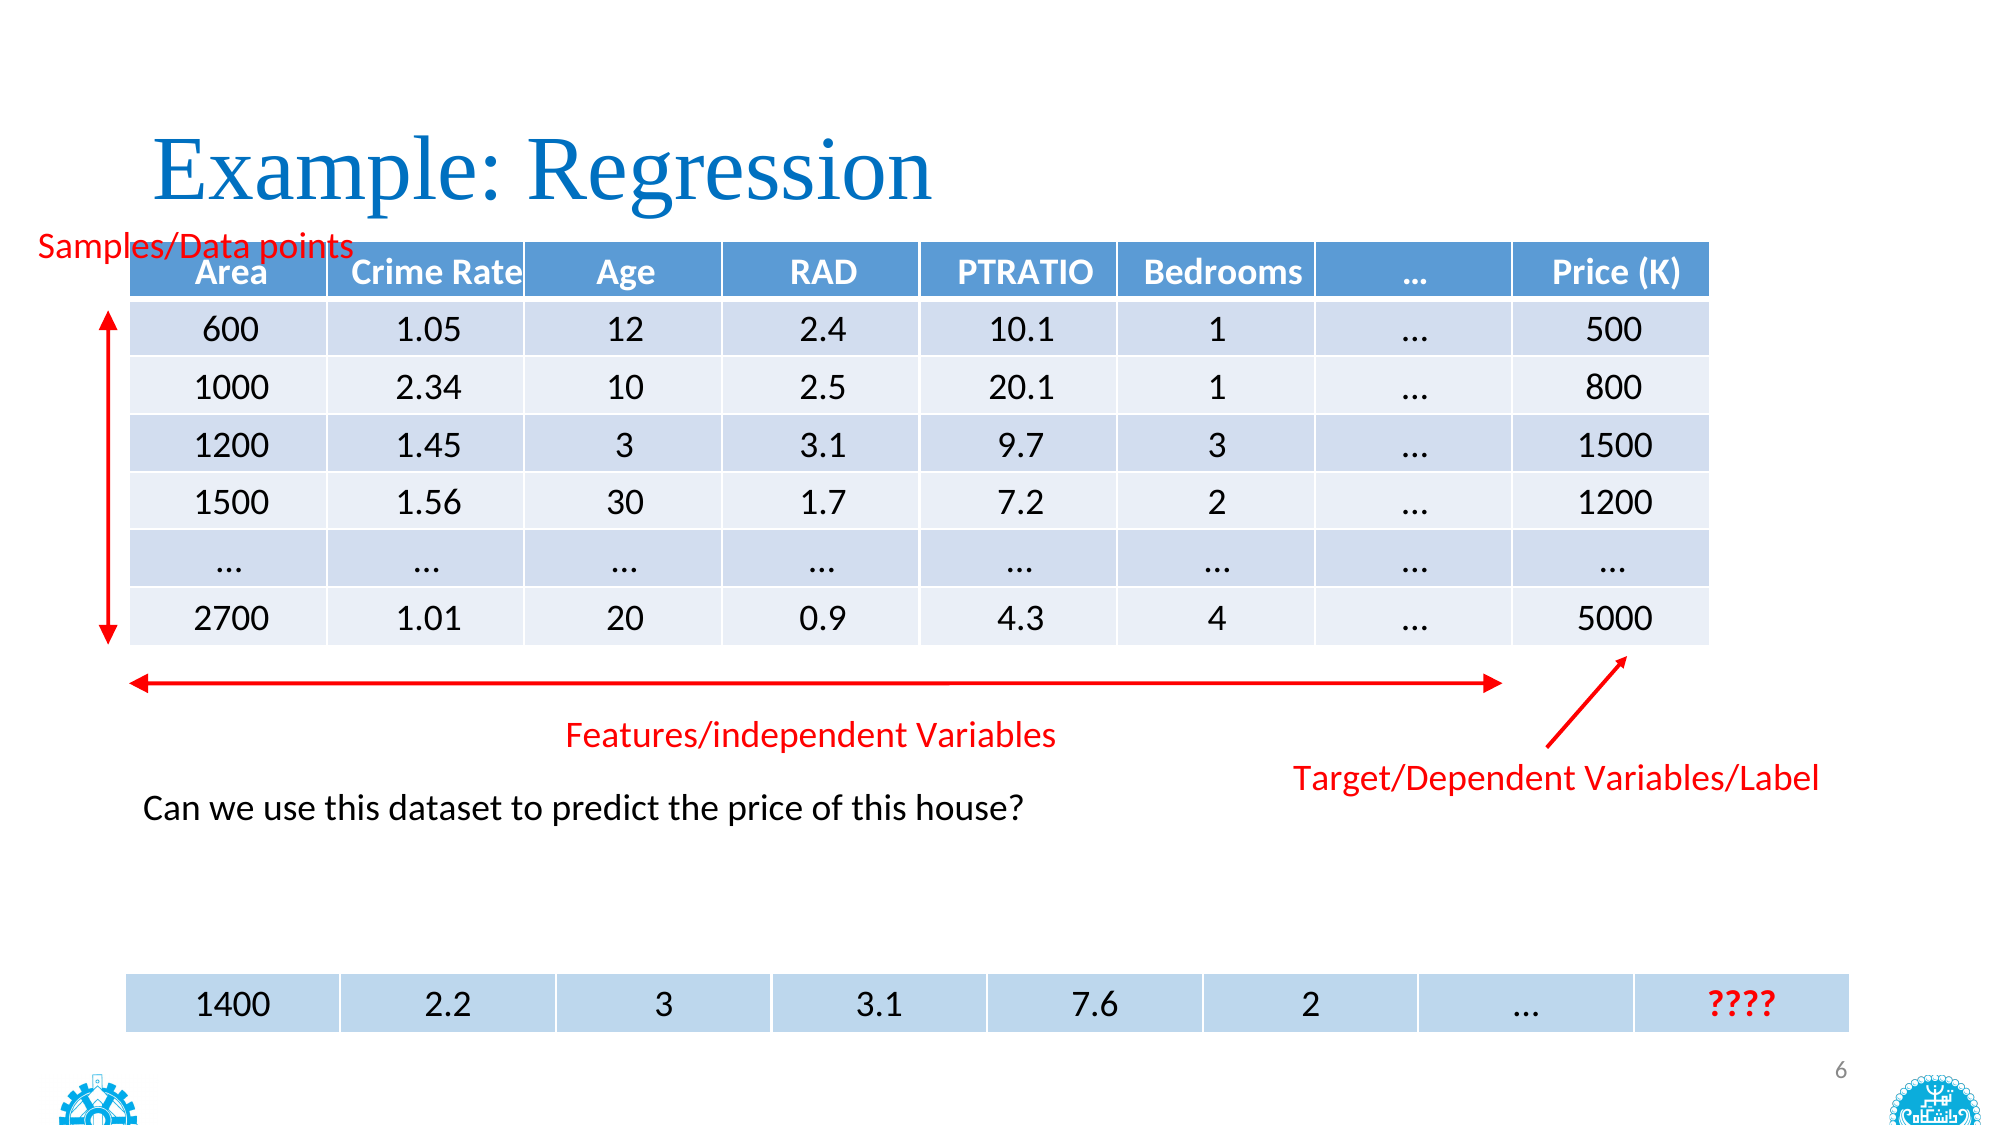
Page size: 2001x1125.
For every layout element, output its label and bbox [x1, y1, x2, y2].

picture [1921, 1110, 1947, 1122]
picture [1921, 1090, 1951, 1107]
picture [38, 1074, 158, 1125]
picture [108, 1098, 126, 1116]
picture [1899, 1110, 1909, 1125]
picture [91, 1114, 105, 1125]
picture [1961, 1110, 1971, 1125]
picture [70, 1099, 88, 1117]
picture [1950, 1110, 1957, 1122]
picture [1889, 1075, 1981, 1125]
